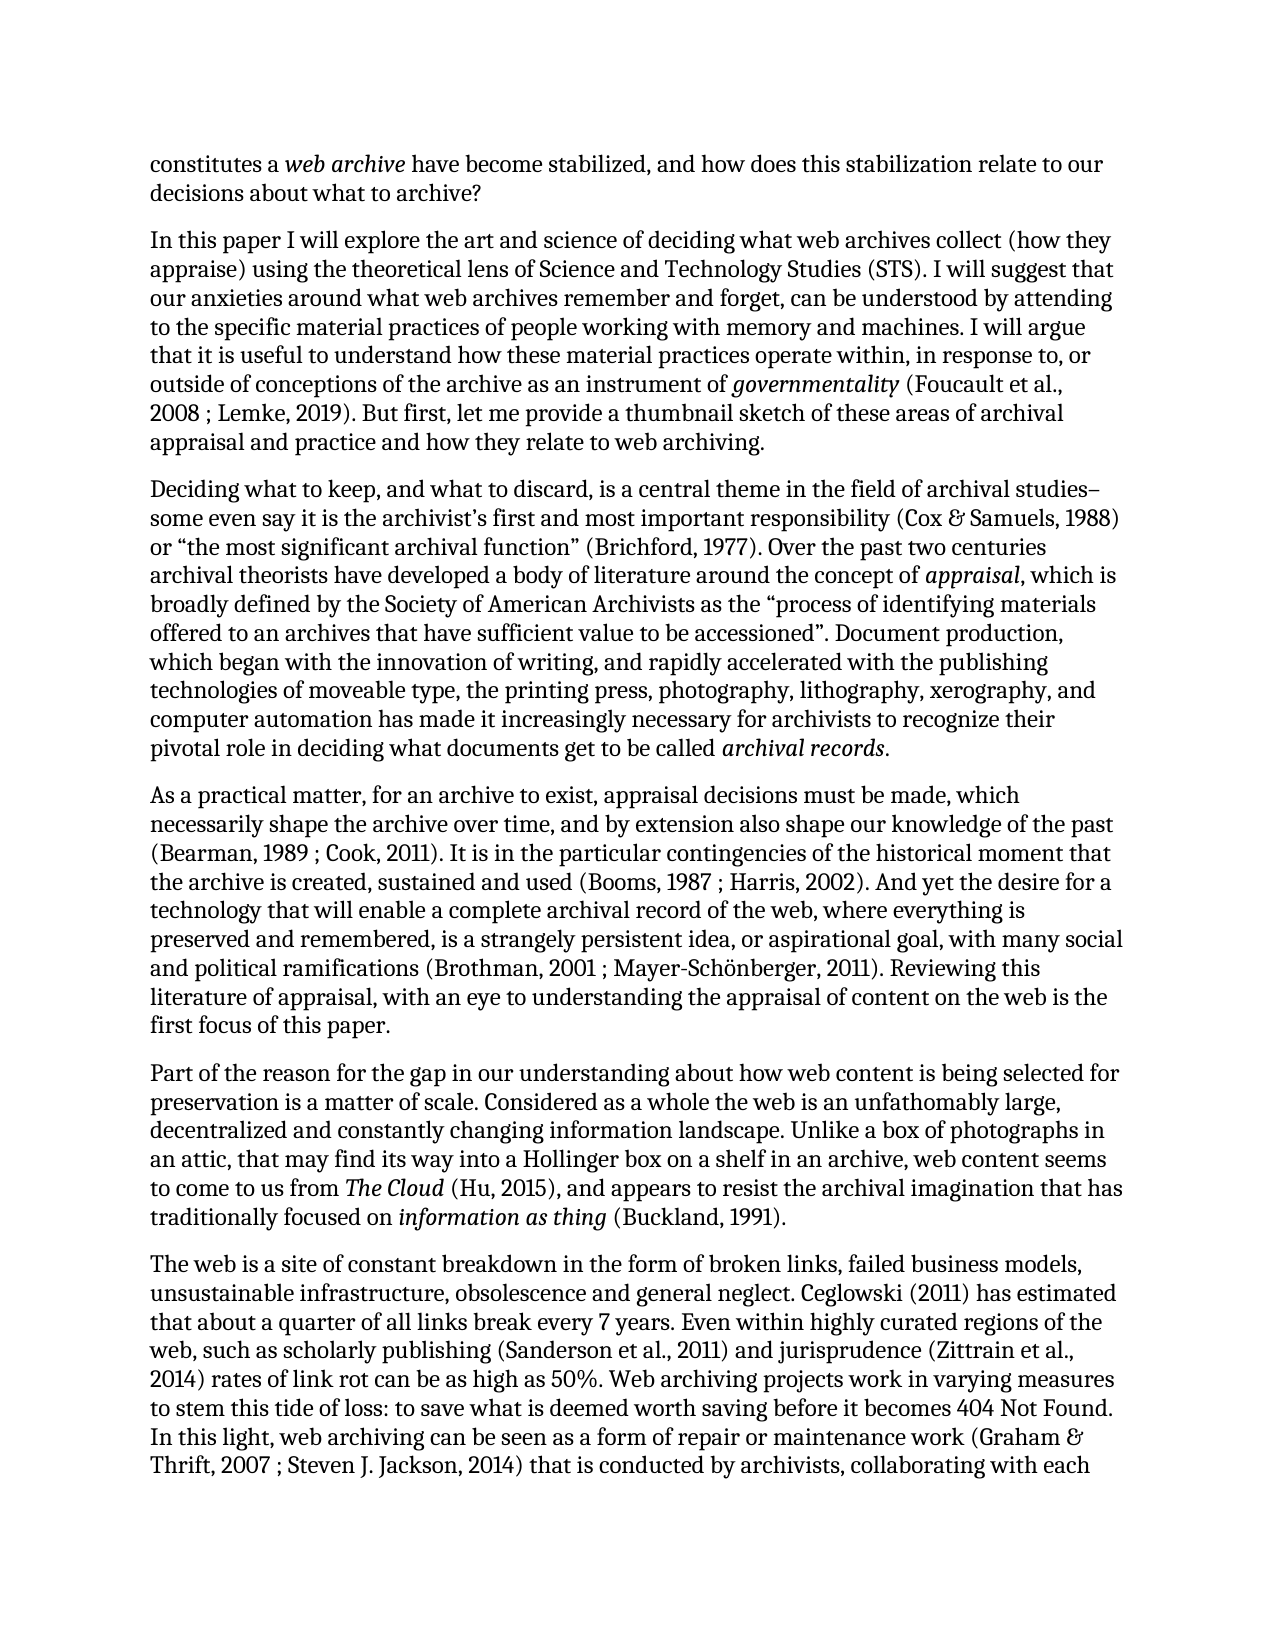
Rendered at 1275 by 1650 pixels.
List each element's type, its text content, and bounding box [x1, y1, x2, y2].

text As a practical matter, for an archive to exist, appraisal decisions must be made, which necessarily shape the archive over time, and by extension also shape our knowledge of the past (Bearman, 1989 ; Cook, 2011). It is in the particular contingencies of the historical moment that the archive is created, sustained and used (Booms, 1987 ; Harris, 2002). And yet the desire for a technology that will enable a complete archival record of the web, where everything is preserved and remembered, is a strangely persistent idea, or aspirational goal, with many social and political ramifications (Brothman, 2001 ; Mayer-Schönberger, 2011). Reviewing this literature of appraisal, with an eye to understanding the appraisal of content on the web is the first focus of this paper. [150, 781, 1125, 1040]
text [150, 150, 1125, 207]
text Part of the reason for the gap in our understanding about how web content is being selected for preservation is a matter of scale. Considered as a whole the web is an unfathomably large, decentralized and constantly changing information landscape. Unlike a box of photographs in an attic, that may find its way into a Hollinger box on a shelf in an archive, web content seems to come to us from The Cloud (Hu, 2015), and appears to resist the archival imagination that has traditionally focused on information as thing (Buckland, 1991). [150, 1059, 1125, 1231]
text In this paper I will explore the art and science of deciding what web archives collect (how they appraise) using the theoretical lens of Science and Technology Studies (STS). I will suggest that our anxieties around what web archives remember and forget, can be understood by attending to the specific material practices of people working with memory and machines. I will argue that it is useful to understand how these material practices operate within, in response to, or outside of conceptions of the archive as an instrument of governmentality (Foucault et al., 2008 ; Lemke, 2019). But first, let me provide a thumbnail sketch of these areas of archival appraisal and practice and how they relate to web archiving. [150, 226, 1125, 456]
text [150, 1250, 1125, 1480]
text Deciding what to keep, and what to discard, is a central theme in the field of archival studies–some even say it is the archivist’s first and most important responsibility (Cox & Samuels, 1988) or “the most significant archival function” (Brichford, 1977). Over the past two centuries archival theorists have developed a body of literature around the concept of appraisal, which is broadly defined by the Society of American Archivists as the “process of identifying materials offered to an archives that have sufficient value to be accessioned”. Document production, which began with the innovation of writing, and rapidly accelerated with the publishing technologies of moveable type, the printing press, photography, lithography, xerography, and computer automation has made it increasingly necessary for archivists to recognize their pivotal role in deciding what documents get to be called archival records. [150, 475, 1125, 762]
